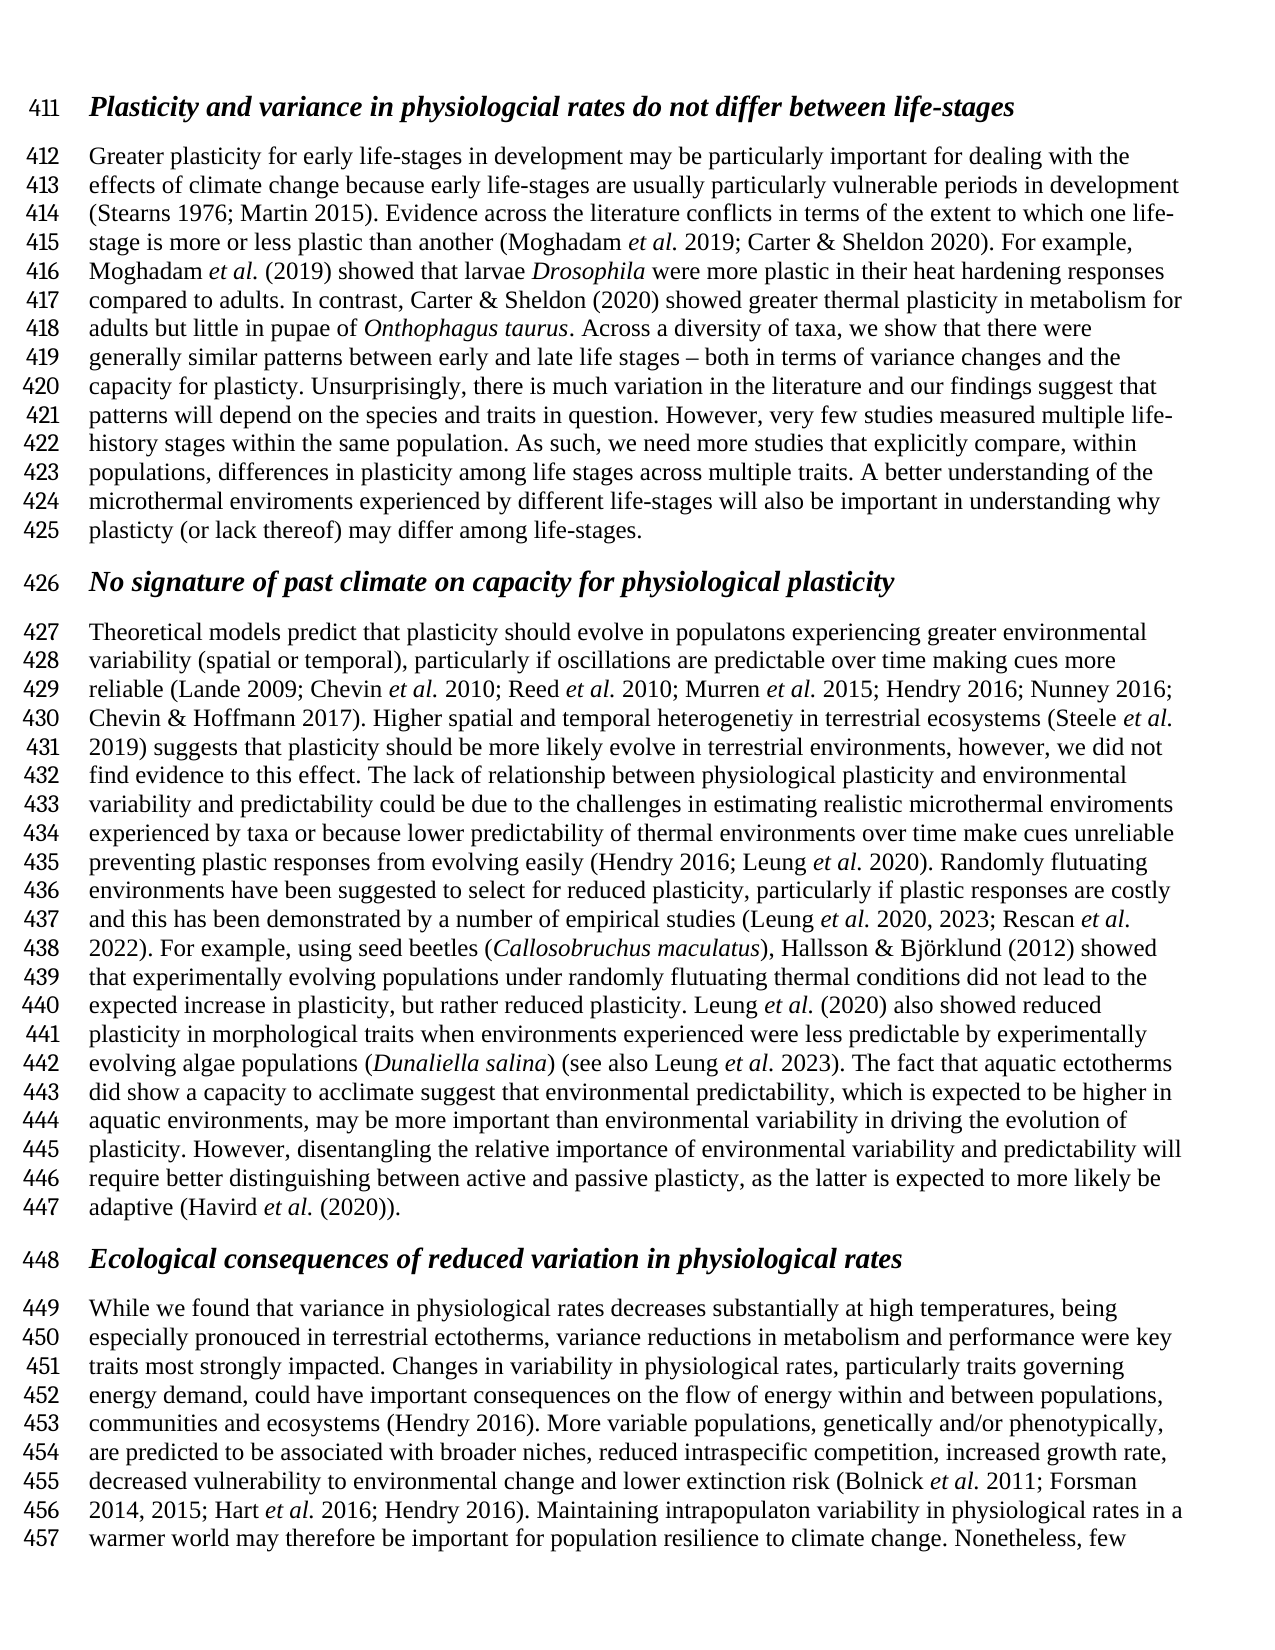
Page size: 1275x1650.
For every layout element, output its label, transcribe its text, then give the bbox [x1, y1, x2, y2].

subtitle Plasticity and variance in physiologcial rates do not differ between life-stages [89, 89, 1186, 122]
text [89, 1293, 1186, 1552]
text Greater plasticity for early life-stages in development may be particularly important for dealing with the effects of climate change because early life-stages are usually particularly vulnerable periods in development (Stearns 1976; Martin 2015). Evidence across the literature conflicts in terms of the extent to which one life-stage is more or less plastic than another (Moghadam et al. 2019; Carter & Sheldon 2020). For example, Moghadam et al. (2019) showed that larvae Drosophila were more plastic in their heat hardening responses compared to adults. In contrast, Carter & Sheldon (2020) showed greater thermal plasticity in metabolism for adults but little in pupae of Onthophagus taurus. Across a diversity of taxa, we show that there were generally similar patterns between early and late life stages – both in terms of variance changes and the capacity for plasticty. Unsurprisingly, there is much variation in the literature and our findings suggest that patterns will depend on the species and traits in question. However, very few studies measured multiple life-history stages within the same population. As such, we need more studies that explicitly compare, within populations, differences in plasticity among life stages across multiple traits. A better understanding of the microthermal enviroments experienced by different life-stages will also be important in understanding why plasticty (or lack thereof) may differ among life-stages. [89, 141, 1186, 543]
text Theoretical models predict that plasticity should evolve in populatons experiencing greater environmental variability (spatial or temporal), particularly if oscillations are predictable over time making cues more reliable (Lande 2009; Chevin et al. 2010; Reed et al. 2010; Murren et al. 2015; Hendry 2016; Nunney 2016; Chevin & Hoffmann 2017). Higher spatial and temporal heterogenetiy in terrestrial ecosystems (Steele et al. 2019) suggests that plasticity should be more likely evolve in terrestrial environments, however, we did not find evidence to this effect. The lack of relationship between physiological plasticity and environmental variability and predictability could be due to the challenges in estimating realistic microthermal enviroments experienced by taxa or because lower predictability of thermal environments over time make cues unreliable preventing plastic responses from evolving easily (Hendry 2016; Leung et al. 2020). Randomly flutuating environments have been suggested to select for reduced plasticity, particularly if plastic responses are costly and this has been demonstrated by a number of empirical studies (Leung et al. 2020, 2023; Rescan et al. 2022). For example, using seed beetles (Callosobruchus maculatus), Hallsson & Björklund (2012) showed that experimentally evolving populations under randomly flutuating thermal conditions did not lead to the expected increase in plasticity, but rather reduced plasticity. Leung et al. (2020) also showed reduced plasticity in morphological traits when environments experienced were less predictable by experimentally evolving algae populations (Dunaliella salina) (see also Leung et al. 2023). The fact that aquatic ectotherms did show a capacity to acclimate suggest that environmental predictability, which is expected to be higher in aquatic environments, may be more important than environmental variability in driving the evolution of plasticity. However, disentangling the relative importance of environmental variability and predictability will require better distinguishing between active and passive plasticty, as the latter is expected to more likely be adaptive (Havird et al. (2020)). [89, 617, 1186, 1220]
subtitle Ecological consequences of reduced variation in physiological rates [89, 1241, 1186, 1275]
subtitle No signature of past climate on capacity for physiological plasticity [89, 564, 1186, 598]
